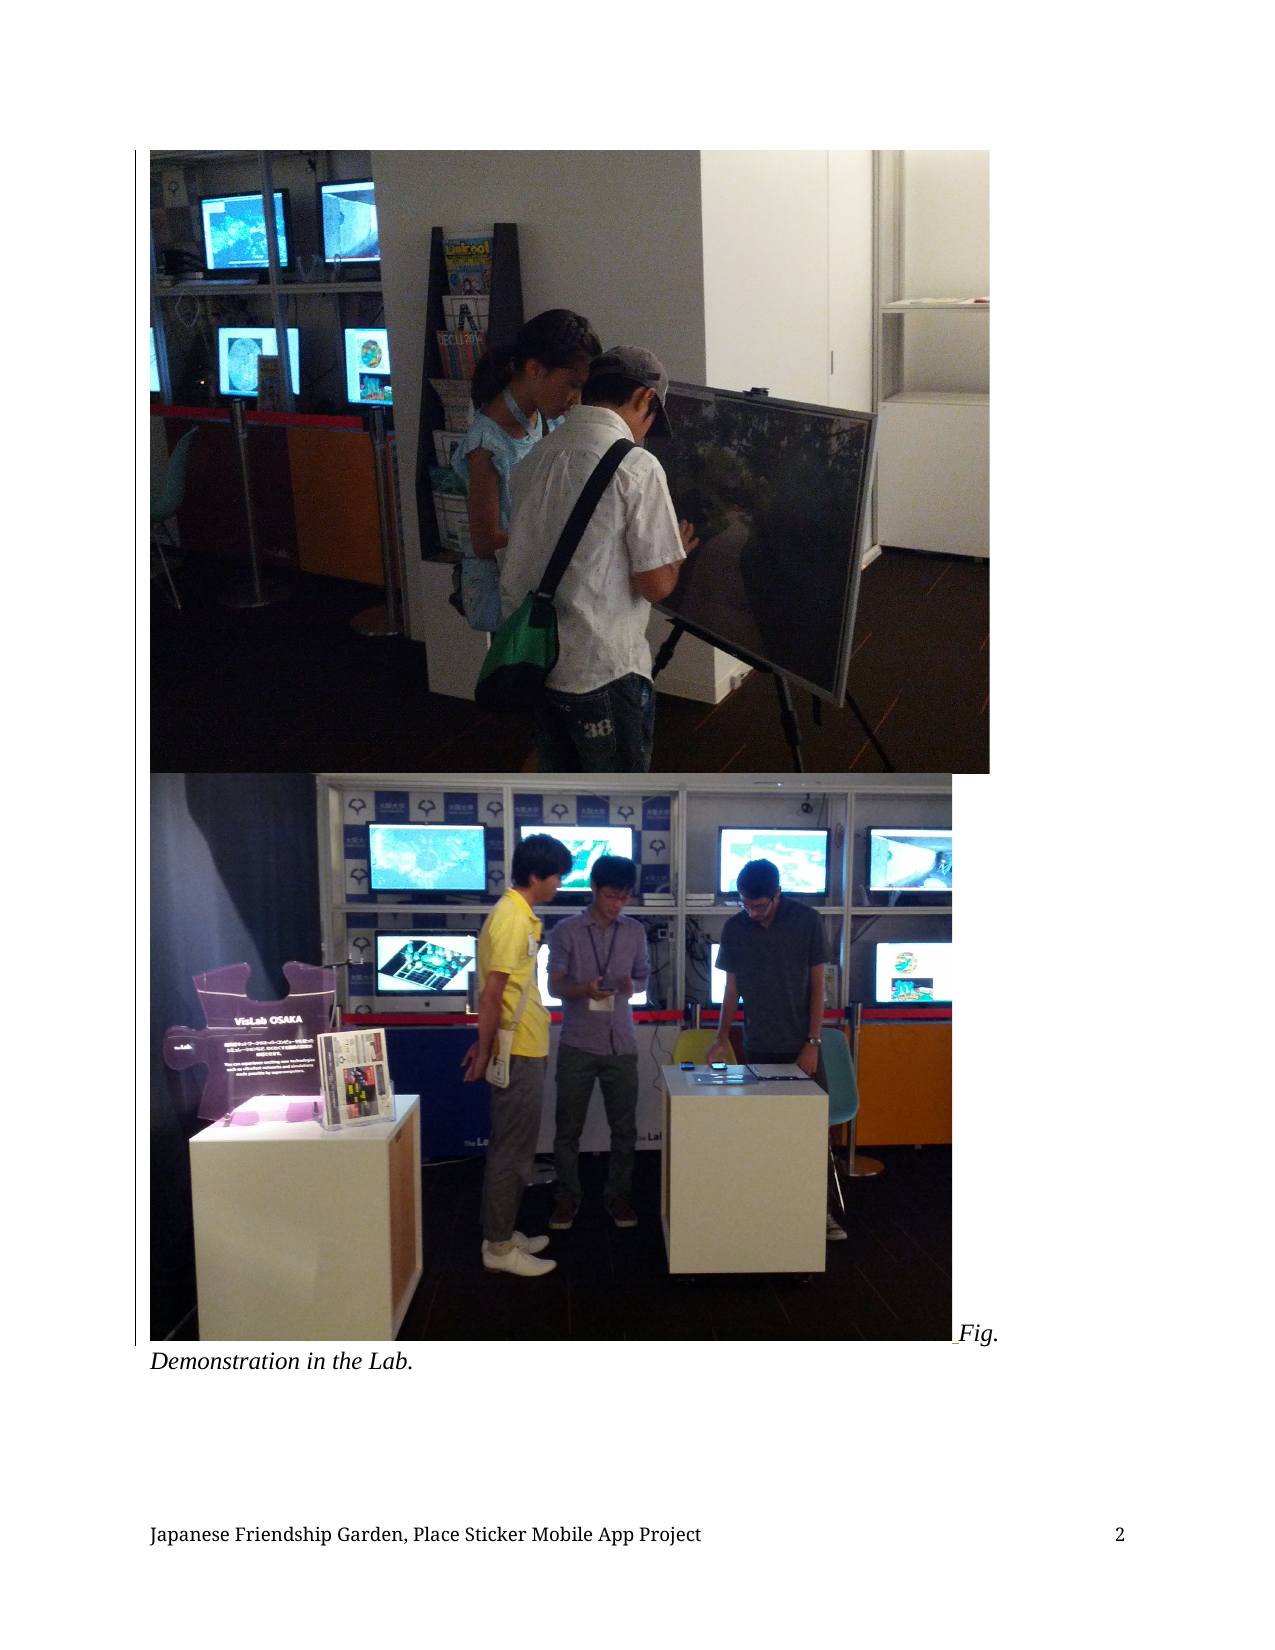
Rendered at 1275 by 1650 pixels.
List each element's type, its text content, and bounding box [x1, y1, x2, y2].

picture [150, 150, 990, 1341]
